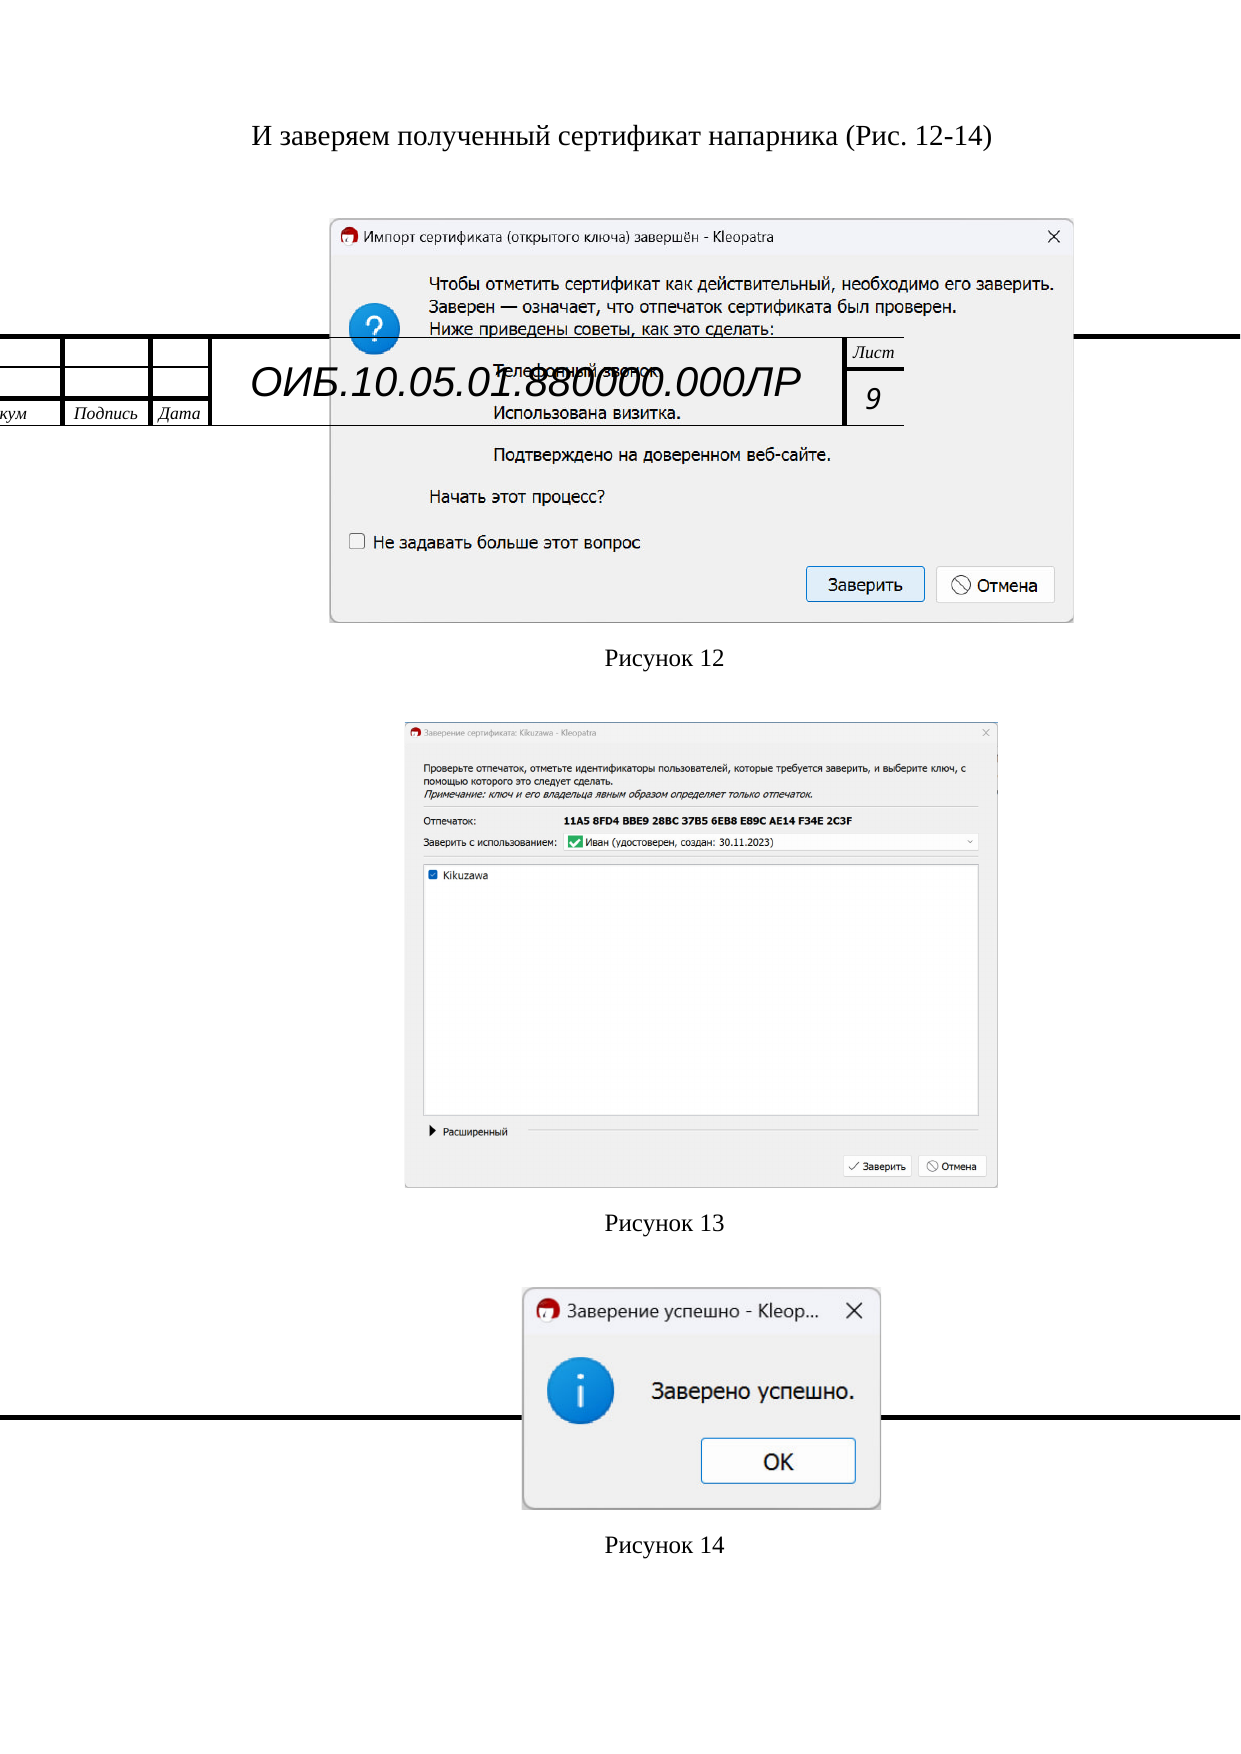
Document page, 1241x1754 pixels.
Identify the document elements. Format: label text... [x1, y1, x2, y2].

picture [404, 722, 998, 1188]
picture [521, 1287, 882, 1510]
text И заверяем полученный сертификат напарника (Рис. 12-14) [177, 118, 1152, 152]
subtitle Рисунок 14 [177, 1530, 1152, 1559]
subtitle Рисунок 13 [177, 1208, 1152, 1237]
subtitle Рисунок 12 [177, 643, 1152, 672]
picture [329, 338, 842, 425]
picture [329, 218, 1074, 623]
